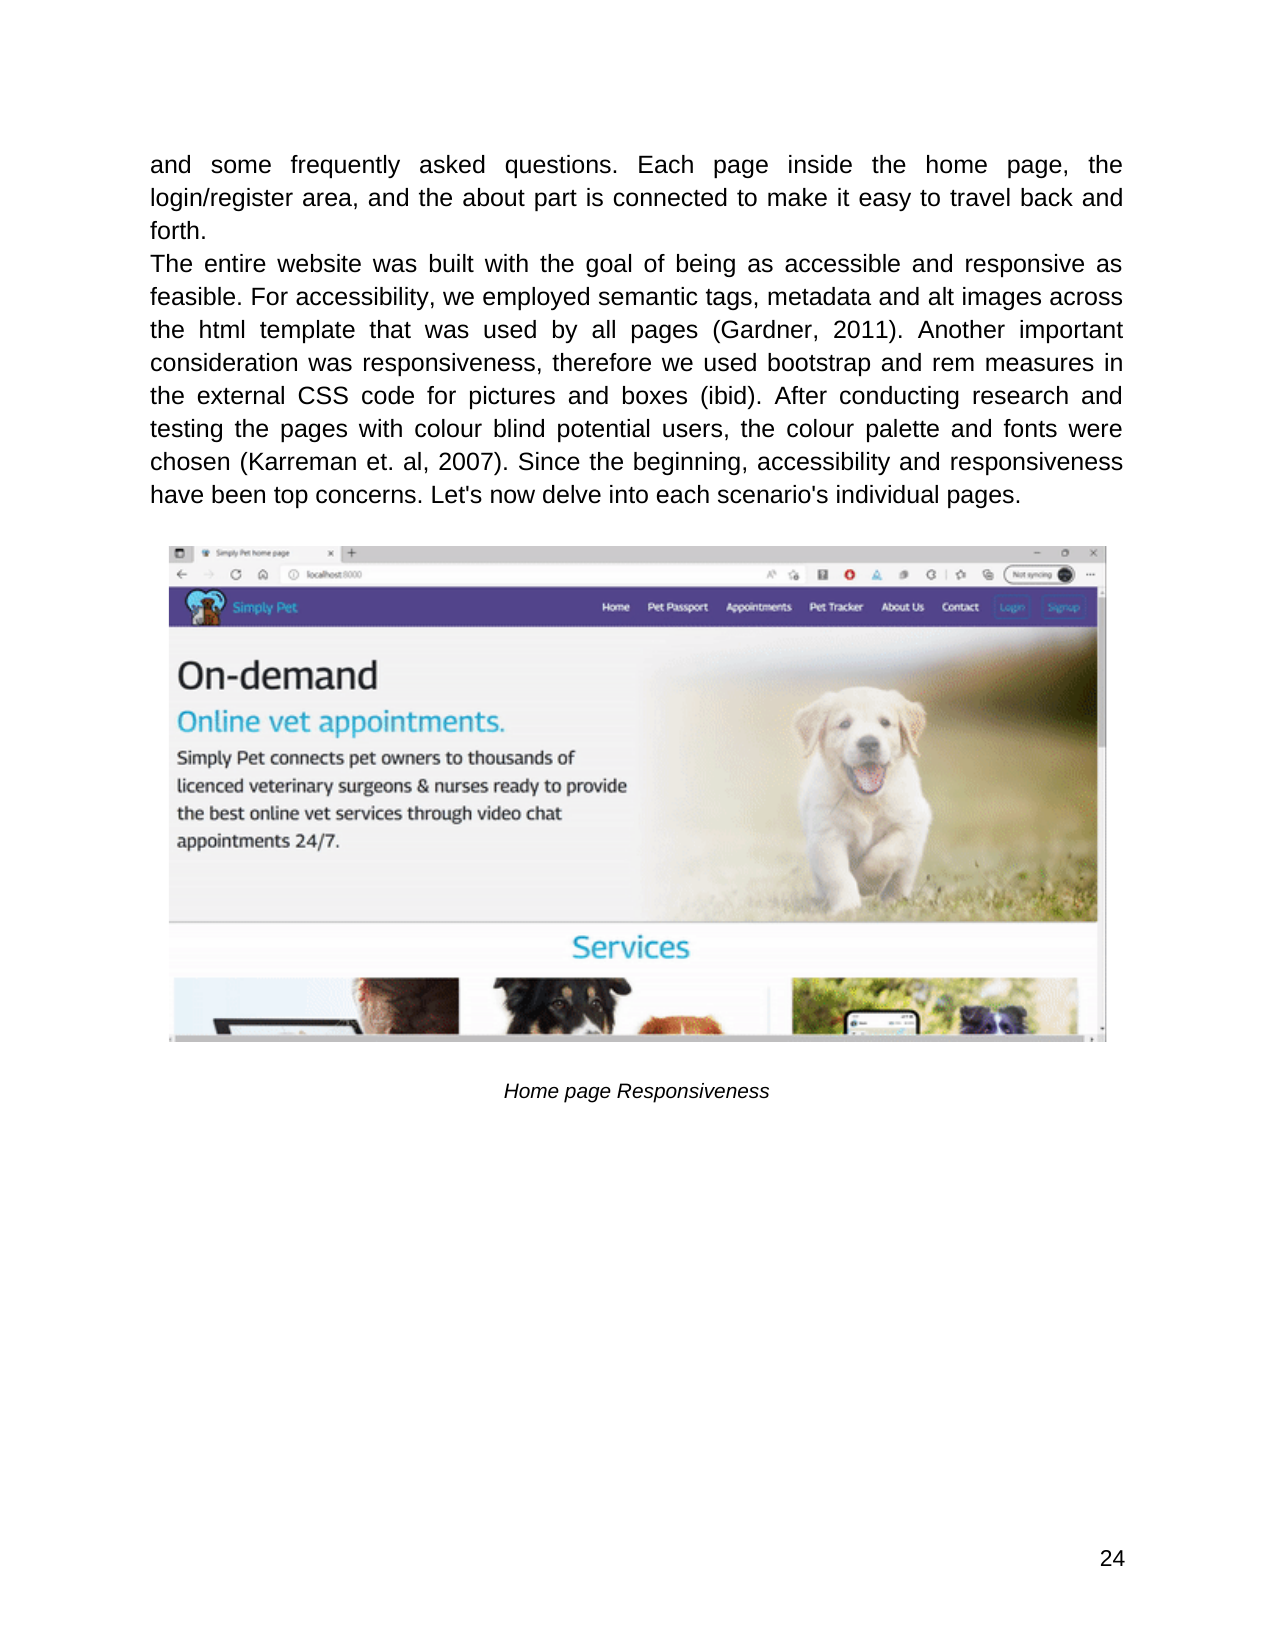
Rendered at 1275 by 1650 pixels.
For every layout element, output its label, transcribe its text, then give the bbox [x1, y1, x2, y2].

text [150, 150, 1125, 245]
text The entire website was built with the goal of being as accessible and responsive as feasible. For accessibility, we employed semantic tags, metadata and alt images across the html template that was used by all pages (Gardner, 2011). Another important consideration was responsiveness, therefore we used bootstrap and rem measures in the external CSS code for pictures and boxes (ibid). After conducting research and testing the pages with colour blind potential users, the colour palette and fonts were chosen (Karreman et. al, 2007). Since the beginning, accessibility and responsiveness have been top concerns. Let's now delve into each scenario's individual pages. [150, 249, 1125, 509]
picture [168, 546, 1107, 1042]
text Home page Responsiveness [150, 1078, 1125, 1102]
